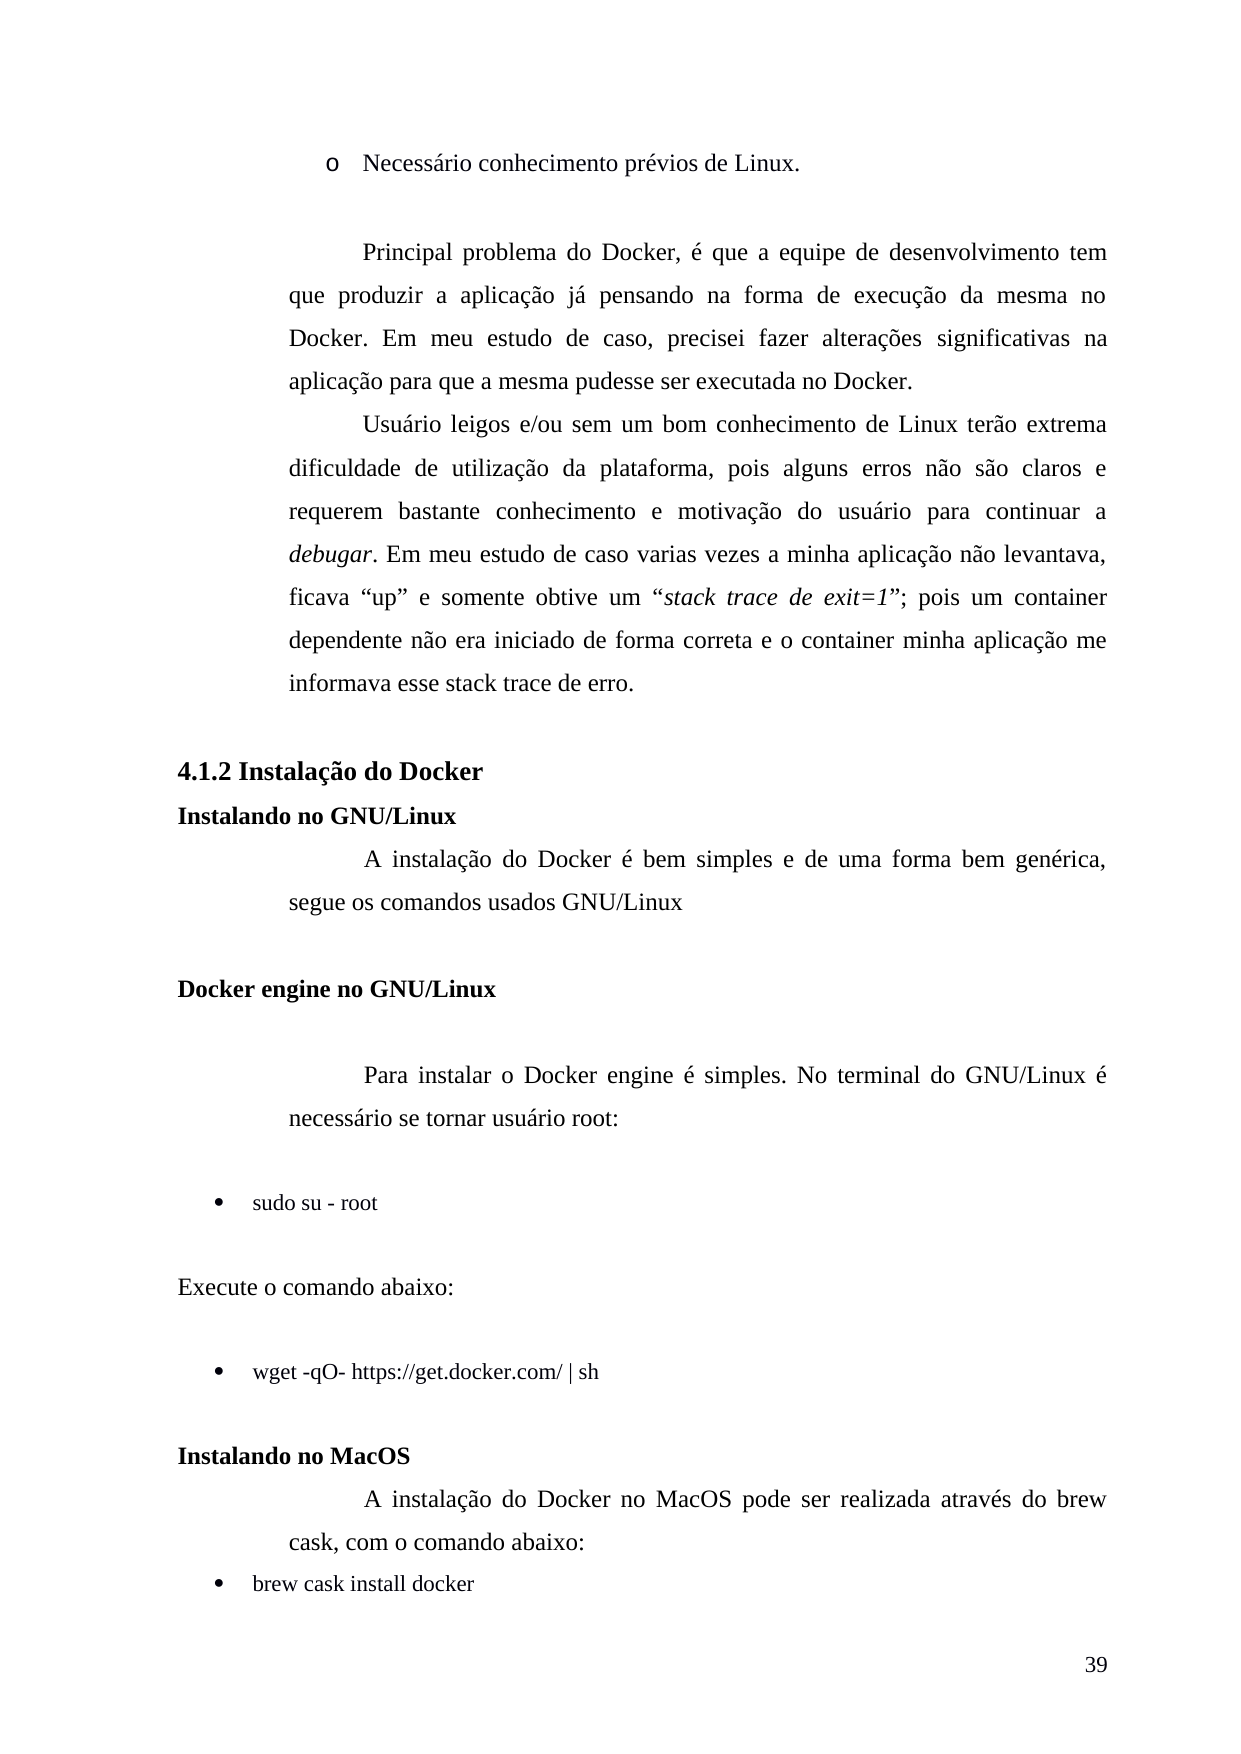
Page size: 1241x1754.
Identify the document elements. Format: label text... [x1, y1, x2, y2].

text A instalação do Docker no MacOS pode ser realizada através do brew cask, com o comando abaixo: [288, 1484, 1107, 1556]
text Para instalar o Docker engine é simples. No terminal do GNU/Linux é necessário se tornar usuário root: [288, 1060, 1107, 1132]
text Instalando no MacOS [177, 1441, 1107, 1469]
subtitle 4.1.2 Instalação do Docker [177, 754, 1107, 786]
text Docker engine no GNU/Linux [177, 974, 1107, 1002]
text A instalação do Docker é bem simples e de uma forma bem genérica, segue os comandos usados GNU/Linux [288, 844, 1107, 916]
list Necessário conhecimento prévios de Linux. [325, 148, 1107, 178]
list sudo su - root [215, 1189, 1107, 1216]
text Principal problema do Docker, é que a equipe de desenvolvimento tem que produzir a aplicação já pensando na forma de execução da mesma no Docker. Em meu estudo de caso, precisei fazer alterações significativas na aplicação para que a mesma pudesse ser executada no Docker. [288, 237, 1107, 395]
text Instalando no GNU/Linux [177, 801, 1107, 830]
list wget -qO- https://get.docker.com/ | sh [215, 1358, 1107, 1384]
text Execute o comando abaixo: [177, 1272, 1107, 1301]
list brew cask install docker [215, 1570, 1107, 1597]
text Usuário leigos e/ou sem um bom conhecimento de Linux terão extrema dificuldade de utilização da plataforma, pois alguns erros não são claros e requerem bastante conhecimento e motivação do usuário para continuar a debugar. Em meu estudo de caso varias vezes a minha aplicação não levantava, ficava “up” e somente obtive um “stack trace de exit=1”; pois um container dependente não era iniciado de forma correta e o container minha aplicação me informava esse stack trace de erro. [288, 409, 1107, 697]
